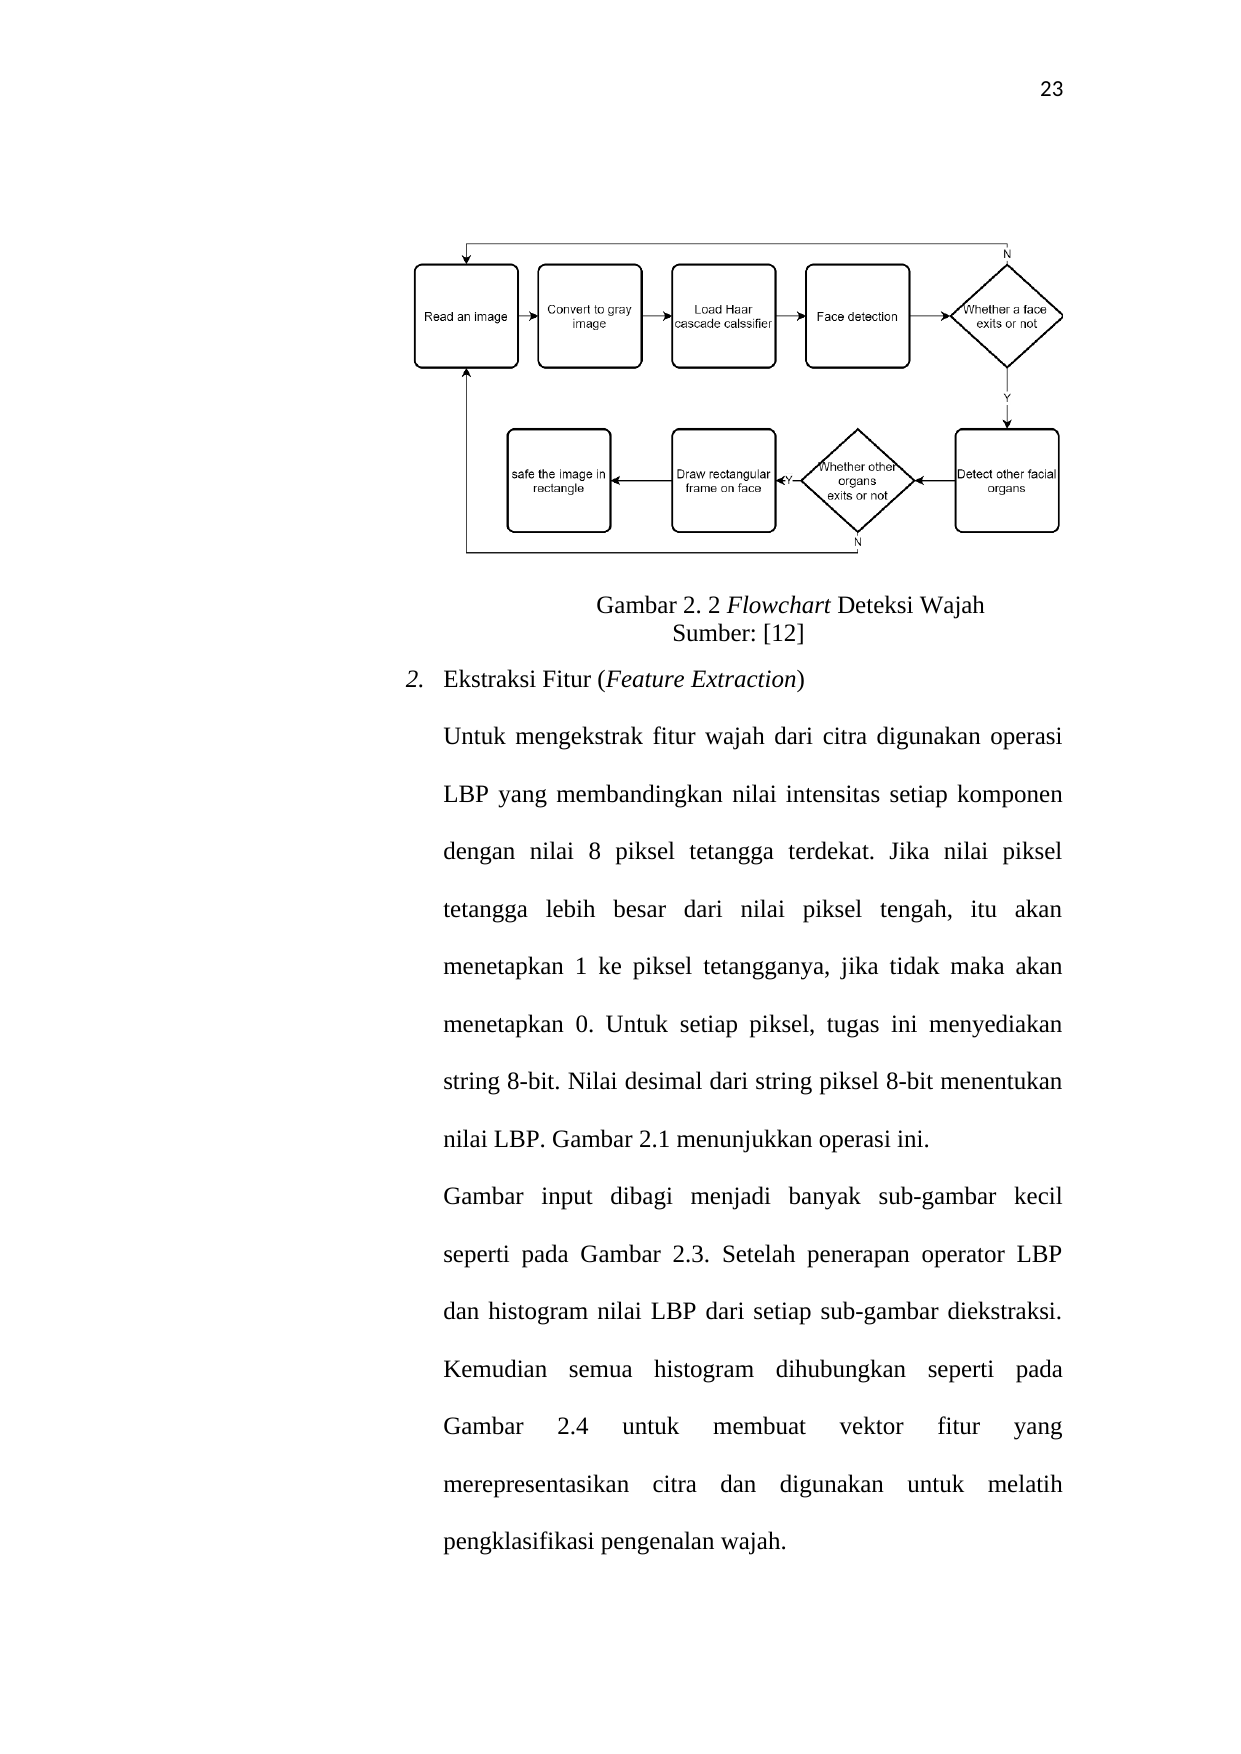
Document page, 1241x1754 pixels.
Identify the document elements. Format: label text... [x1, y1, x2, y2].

text Sumber: [12] [413, 618, 1063, 647]
text Untuk mengekstrak fitur wajah dari citra digunakan operasi LBP yang membandingkan nilai intensitas setiap komponen dengan nilai 8 piksel tetangga terdekat. Jika nilai piksel tetangga lebih besar dari nilai piksel tengah, itu akan menetapkan 1 ke piksel tetangganya, jika tidak maka akan menetapkan 0. Untuk setiap piksel, tugas ini menyediakan string 8-bit. Nilai desimal dari string piksel 8-bit menentukan nilai LBP. Gambar 2.1 menunjukkan operasi ini. [443, 721, 1063, 1153]
list Ekstraksi Fitur (Feature Extraction) [406, 664, 1063, 693]
text Gambar input dibagi menjadi banyak sub-gambar kecil seperti pada Gambar 2.3. Setelah penerapan operator LBP dan histogram nilai LBP dari setiap sub-gambar diekstraksi. Kemudian semua histogram dihubungkan seperti pada Gambar 2.4 untuk membuat vektor fitur yang merepresentasikan citra dan digunakan untuk melatih pengklasifikasi pengenalan wajah. [443, 1181, 1063, 1555]
picture [413, 236, 1063, 561]
text Gambar 2. 2 Flowchart Deteksi Wajah [443, 590, 1063, 618]
